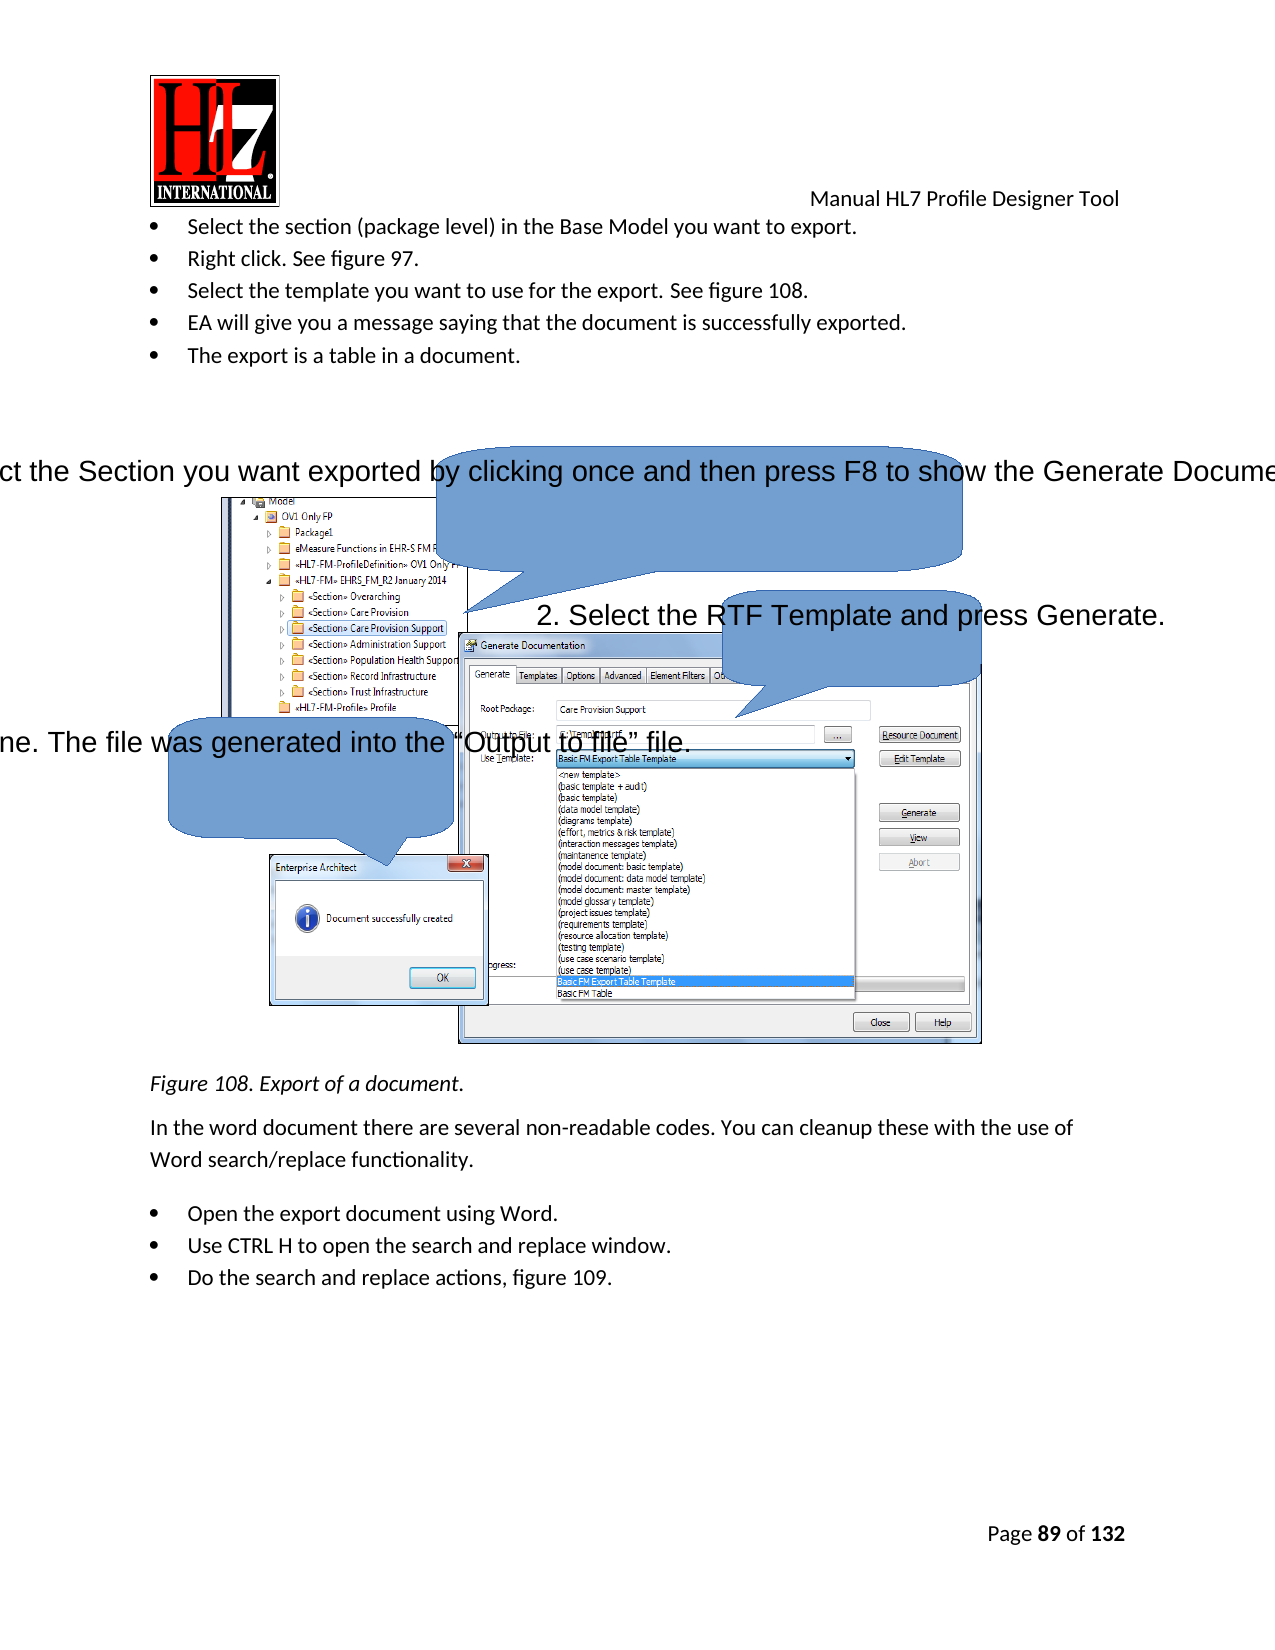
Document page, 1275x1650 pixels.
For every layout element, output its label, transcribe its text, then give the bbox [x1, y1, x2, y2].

text In the word document there are several non-readable codes. You can cleanup these with the use of Word search/replace functionality. [150, 1113, 1125, 1174]
list Select the section (package level) in the Base Model you want to export. [150, 212, 1125, 240]
list Select the template you want to use for the export. See figure 108. [150, 276, 1125, 304]
text Figure 108. Export of a document. [150, 1069, 1125, 1097]
list The export is a table in a document. [150, 341, 1125, 369]
picture [222, 498, 467, 725]
list Right click. See figure 97. [150, 244, 1125, 272]
list Use CTRL H to open the search and replace window. [150, 1231, 1125, 1259]
list Open the export document using Word. [150, 1199, 1125, 1227]
list EA will give you a message saying that the document is successfully exported. [150, 308, 1125, 337]
picture [270, 855, 488, 1005]
list Do the search and replace actions, figure 109. [150, 1263, 1125, 1291]
picture [459, 633, 981, 1043]
